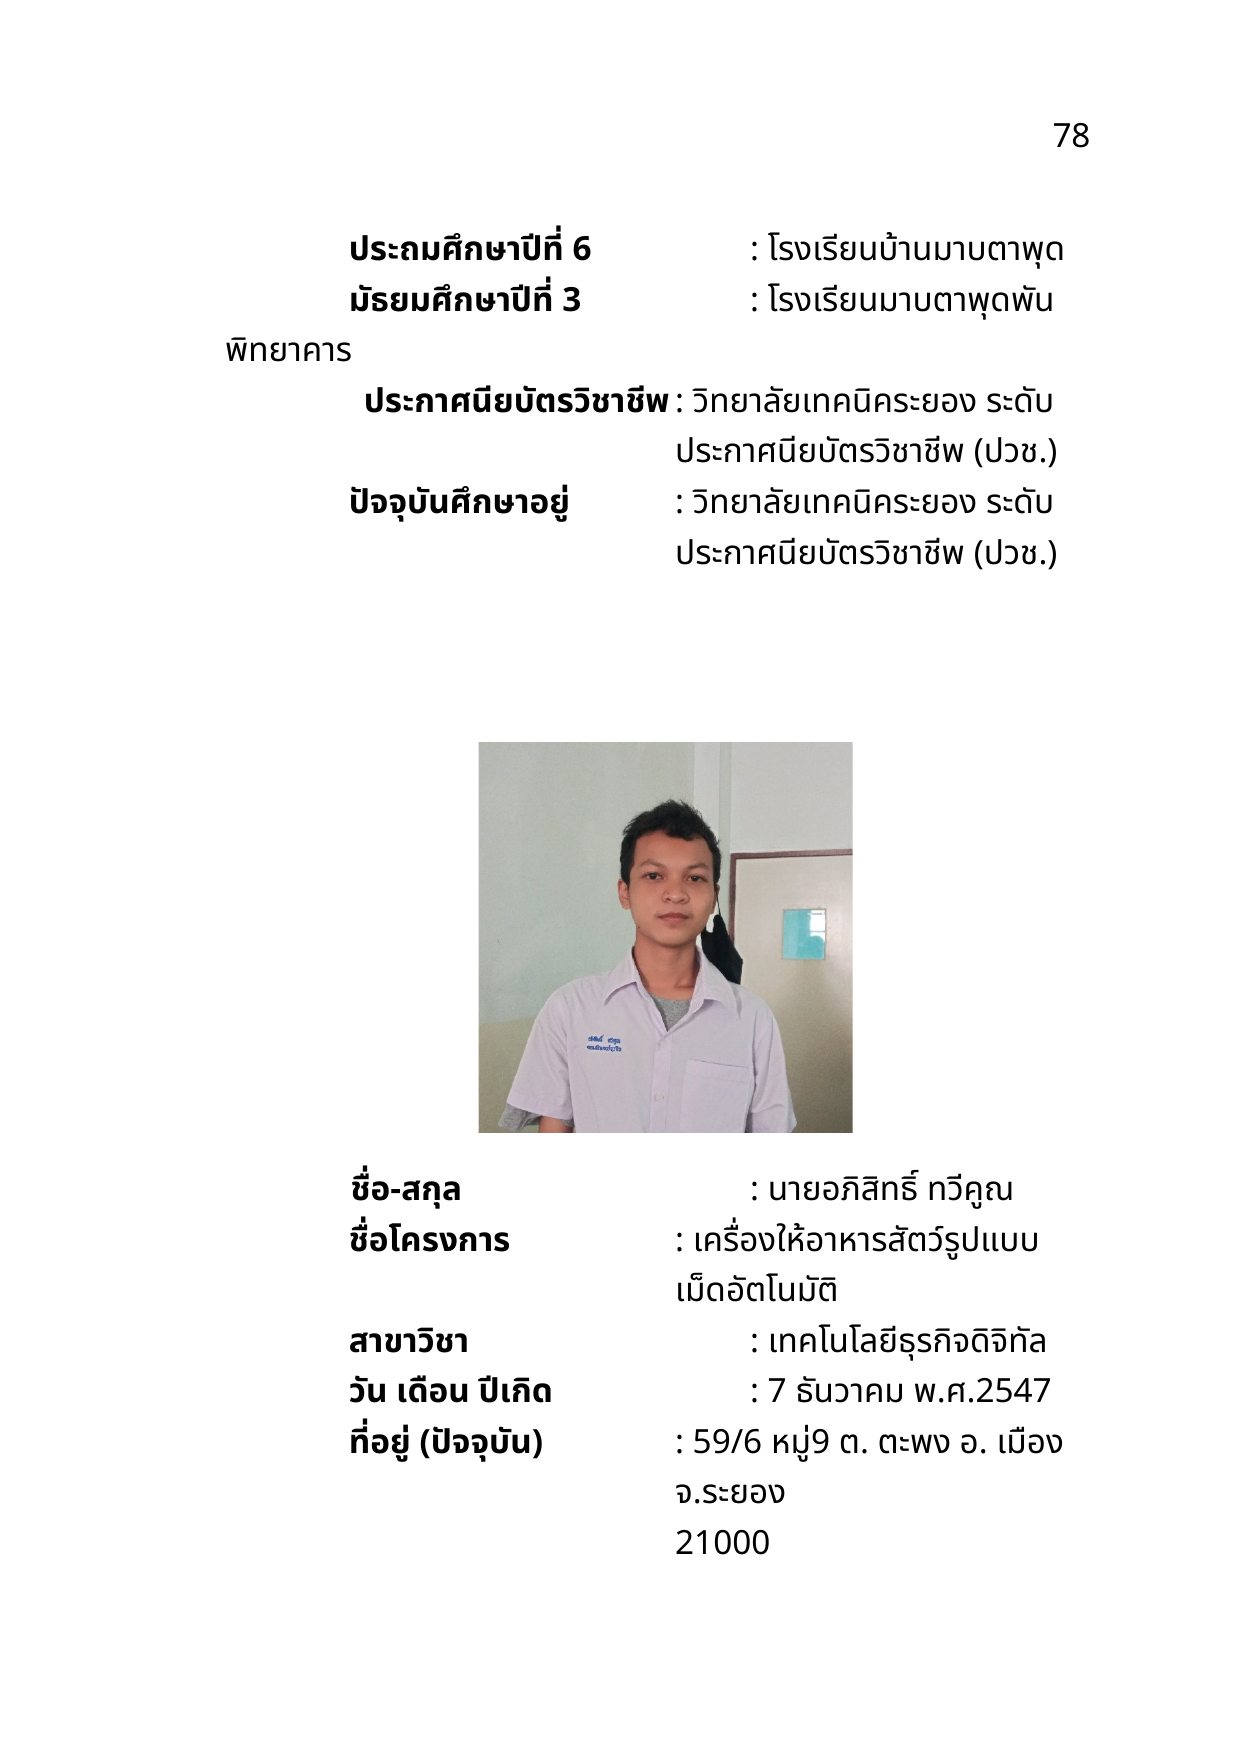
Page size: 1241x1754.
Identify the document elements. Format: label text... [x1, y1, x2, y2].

text วัน เดือน ปีเกิด : 7 ธันวาคม พ.ศ.2547 [225, 1367, 1090, 1418]
text ประถมศึกษาปีที่ 6 : โรงเรียนบ้านมาบตาพุด [195, 225, 1090, 276]
text มัธยมศึกษาปีที่ 3 : โรงเรียนมาบตาพุดพันพิทยาคาร [225, 276, 1090, 377]
text ชื่อ-สกุล : นายอภิสิทธิ์ ทวีคูณ [225, 1165, 1090, 1215]
text ปัจจุบันศึกษาอยู่ : วิทยาลัยเทคนิคระยอง ระดับประกาศนียบัตรวิชาชีพ (ปวช.) [225, 478, 1090, 579]
text ที่อยู่ (ปัจจุบัน) : 59/6 หมู่9 ต. ตะพง อ. เมือง จ.ระยอง 21000 [225, 1418, 1090, 1564]
text ชื่อโครงการ : เครื่องให้อาหารสัตว์รูปแบบเม็ดอัตโนมัติ [225, 1215, 1090, 1316]
picture [478, 742, 853, 1133]
text ประกาศนียบัตรวิชาชีพ : วิทยาลัยเทคนิคระยอง ระดับประกาศนียบัตรวิชาชีพ (ปวช.) [225, 377, 1090, 478]
text สาขาวิชา : เทคโนโลยีธุรกิจดิจิทัล [225, 1316, 1090, 1367]
